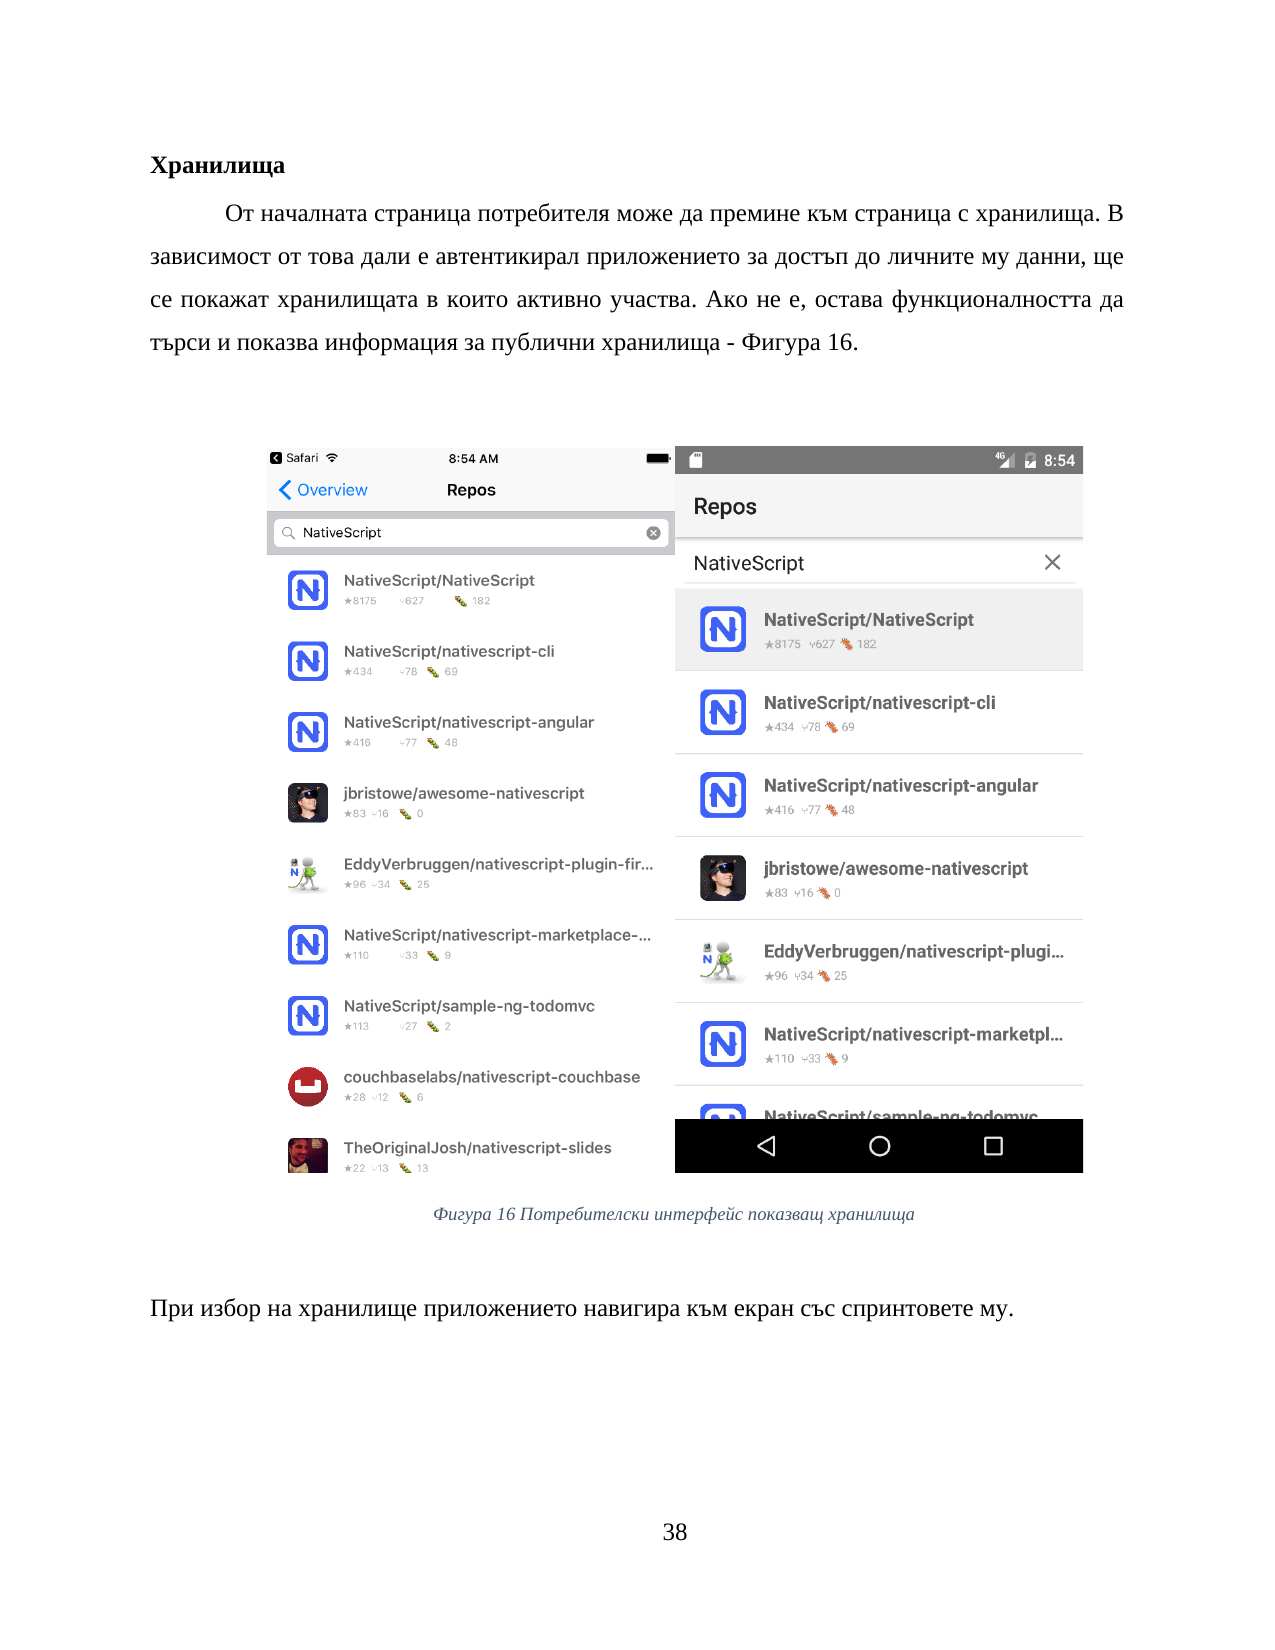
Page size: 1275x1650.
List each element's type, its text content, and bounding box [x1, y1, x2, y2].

picture [266, 446, 1084, 1173]
text При избор на хранилище приложението навигира към екран със спринтовете му. [150, 1293, 1125, 1322]
text От началната страница потребителя може да премине към страница с хранилища. В зависимост от това дали е автентикирал приложението за достъп до личните му данни, ще се покажат хранилищата в които активно участва. Ако не е, остава функционалността да търси и показва информация за публични хранилища - Фигура 16. [150, 198, 1125, 356]
text Хранилища [150, 150, 1125, 179]
